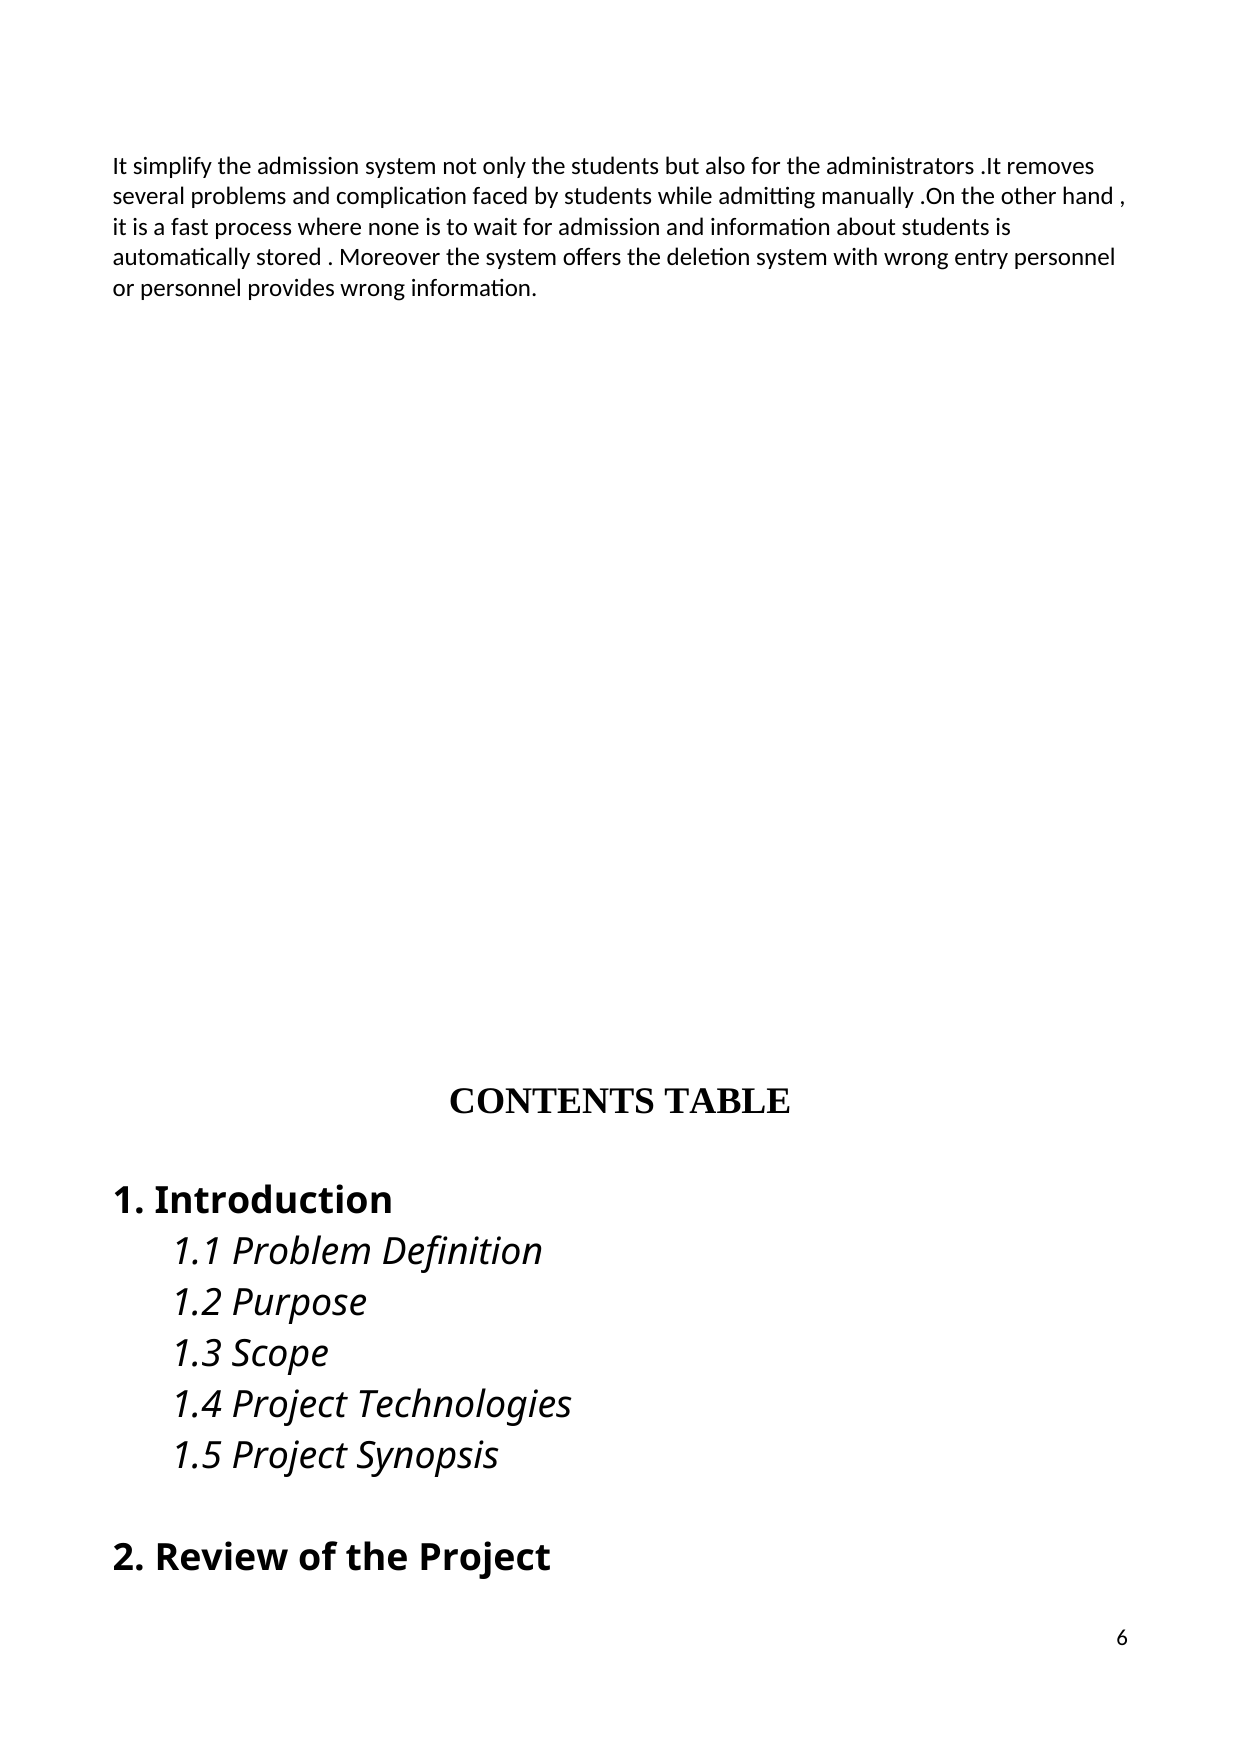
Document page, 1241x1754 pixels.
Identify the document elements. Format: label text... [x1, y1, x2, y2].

text CONTENTS TABLE [112, 1079, 1128, 1122]
text It simplify the admission system not only the students but also for the administrators .It removes several problems and complication faced by students while admitting manually .On the other hand , it is a fast process where none is to wait for admission and information about students is automatically stored . Moreover the system offers the deletion system with wrong entry personnel or personnel provides wrong information. [112, 150, 1128, 303]
text 1.3 Scope [112, 1326, 1128, 1377]
text 1.1 Problem Definition [112, 1224, 1128, 1275]
text 1.4 Project Technologies [112, 1377, 1128, 1428]
text 1. Introduction [112, 1173, 1128, 1224]
text 1.2 Purpose [112, 1275, 1128, 1326]
text 1.5 Project Synopsis [112, 1428, 1128, 1479]
text 2. Review of the Project [112, 1530, 1128, 1581]
